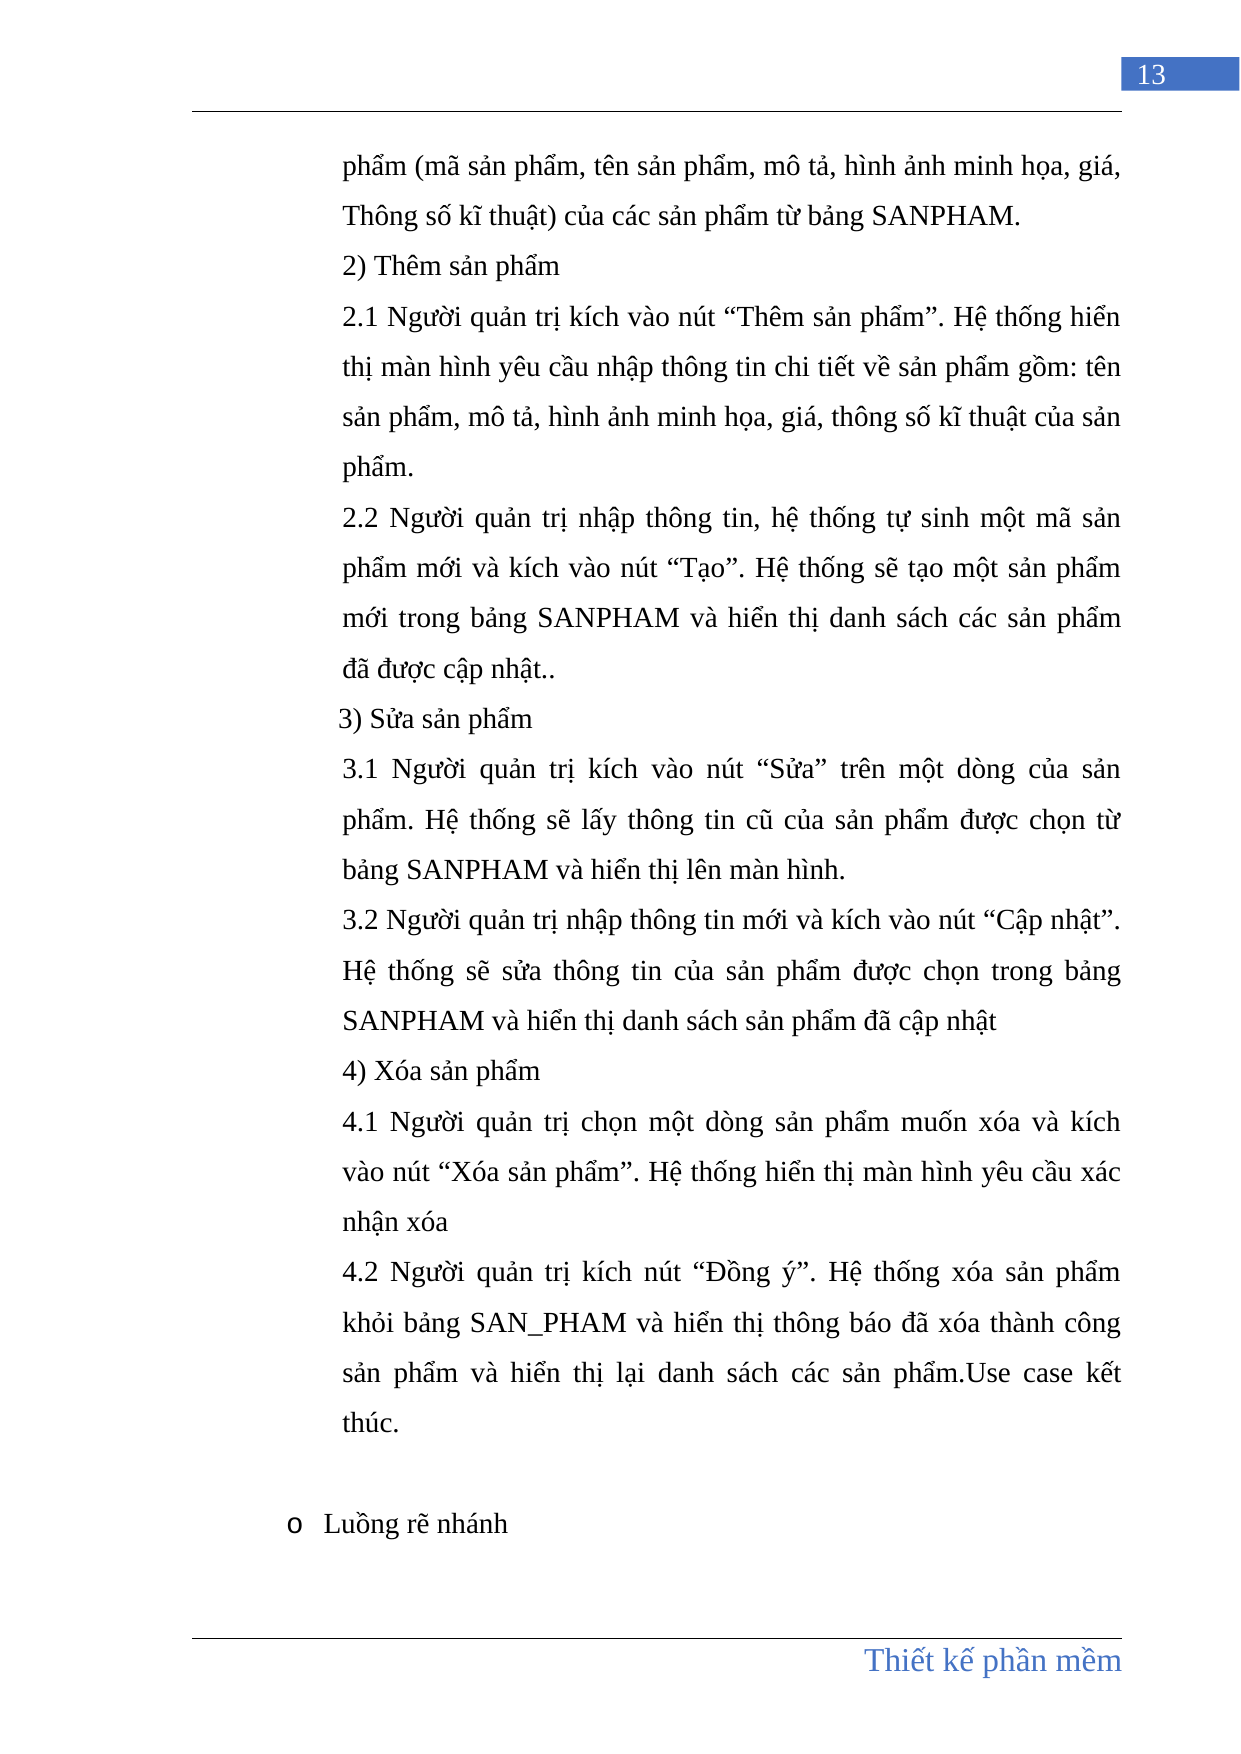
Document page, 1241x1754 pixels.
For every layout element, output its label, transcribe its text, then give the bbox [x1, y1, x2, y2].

list 2.2 Người quản trị nhập thông tin, hệ thống tự sinh một mã sản phẩm mới và kích vào nút “Tạo”. Hệ thống sẽ tạo một sản phẩm mới trong bảng SANPHAM và hiển thị danh sách các sản phẩm đã được cập nhật.. [342, 500, 1122, 684]
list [342, 148, 1122, 232]
list 4.1 Người quản trị chọn một dòng sản phẩm muốn xóa và kích vào nút “Xóa sản phẩm”. Hệ thống hiển thị màn hình yêu cầu xác nhận xóa [342, 1104, 1122, 1238]
text 3) Sửa sản phẩm [192, 701, 1122, 735]
list Luồng rẽ nhánh [286, 1506, 1122, 1542]
list 4) Xóa sản phẩm [342, 1053, 1122, 1087]
list 2.1 Người quản trị kích vào nút “Thêm sản phẩm”. Hệ thống hiển thị màn hình yêu cầu nhập thông tin chi tiết về sản phẩm gồm: tên sản phẩm, mô tả, hình ảnh minh họa, giá, thông số kĩ thuật của sản phẩm. [342, 299, 1122, 483]
list 3.2 Người quản trị nhập thông tin mới và kích vào nút “Cập nhật”. Hệ thống sẽ sửa thông tin của sản phẩm được chọn trong bảng SANPHAM và hiển thị danh sách sản phẩm đã cập nhật [342, 902, 1122, 1037]
list 3.1 Người quản trị kích vào nút “Sửa” trên một dòng của sản phẩm. Hệ thống sẽ lấy thông tin cũ của sản phẩm được chọn từ bảng SANPHAM và hiển thị lên màn hình. [342, 751, 1122, 886]
list 4.2 Người quản trị kích nút “Đồng ý”. Hệ thống xóa sản phẩm khỏi bảng SAN_PHAM và hiển thị thông báo đã xóa thành công sản phẩm và hiển thị lại danh sách các sản phẩm.Use case kết thúc. [342, 1254, 1122, 1439]
list 2) Thêm sản phẩm [342, 248, 1122, 282]
